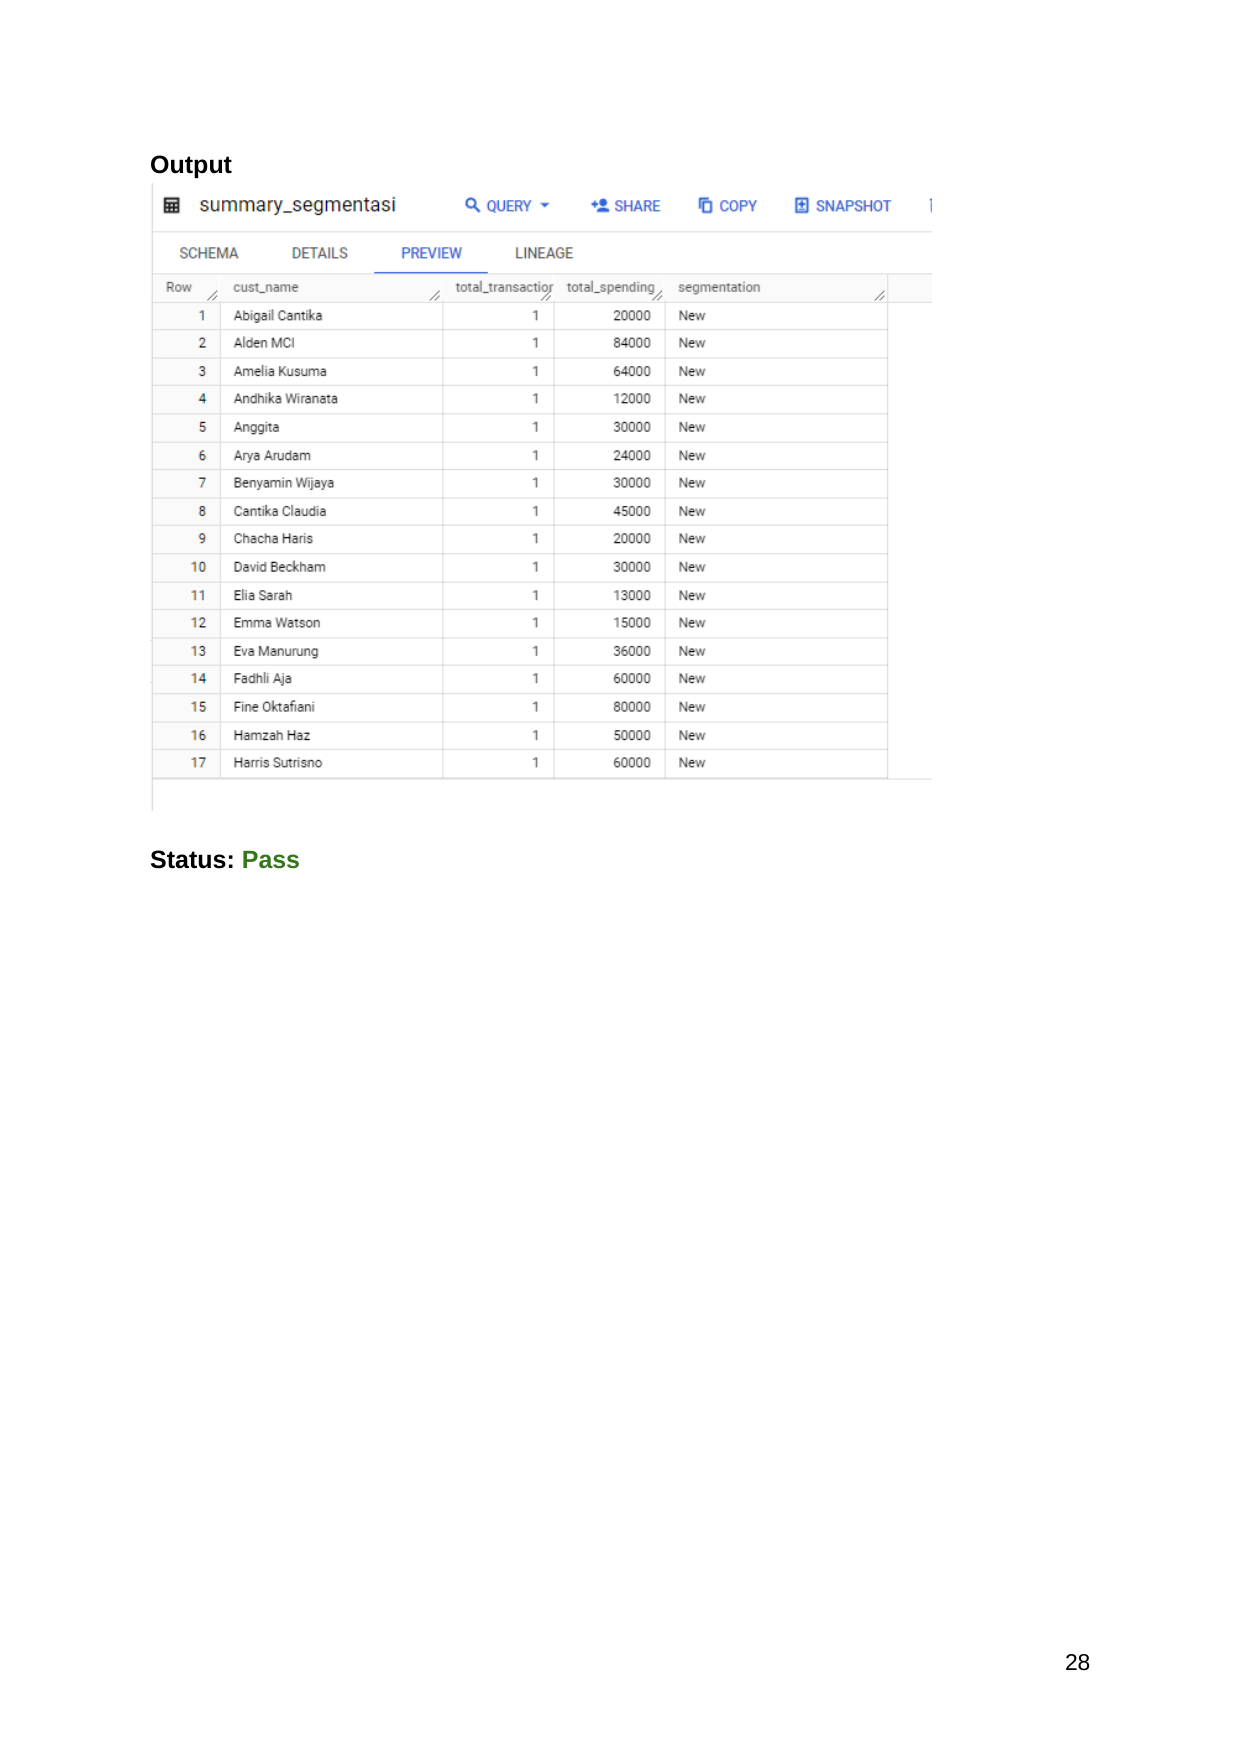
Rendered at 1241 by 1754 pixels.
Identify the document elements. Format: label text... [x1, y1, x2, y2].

picture [150, 183, 932, 811]
subtitle Output [150, 150, 1090, 179]
subtitle Status: Pass [150, 845, 1090, 874]
